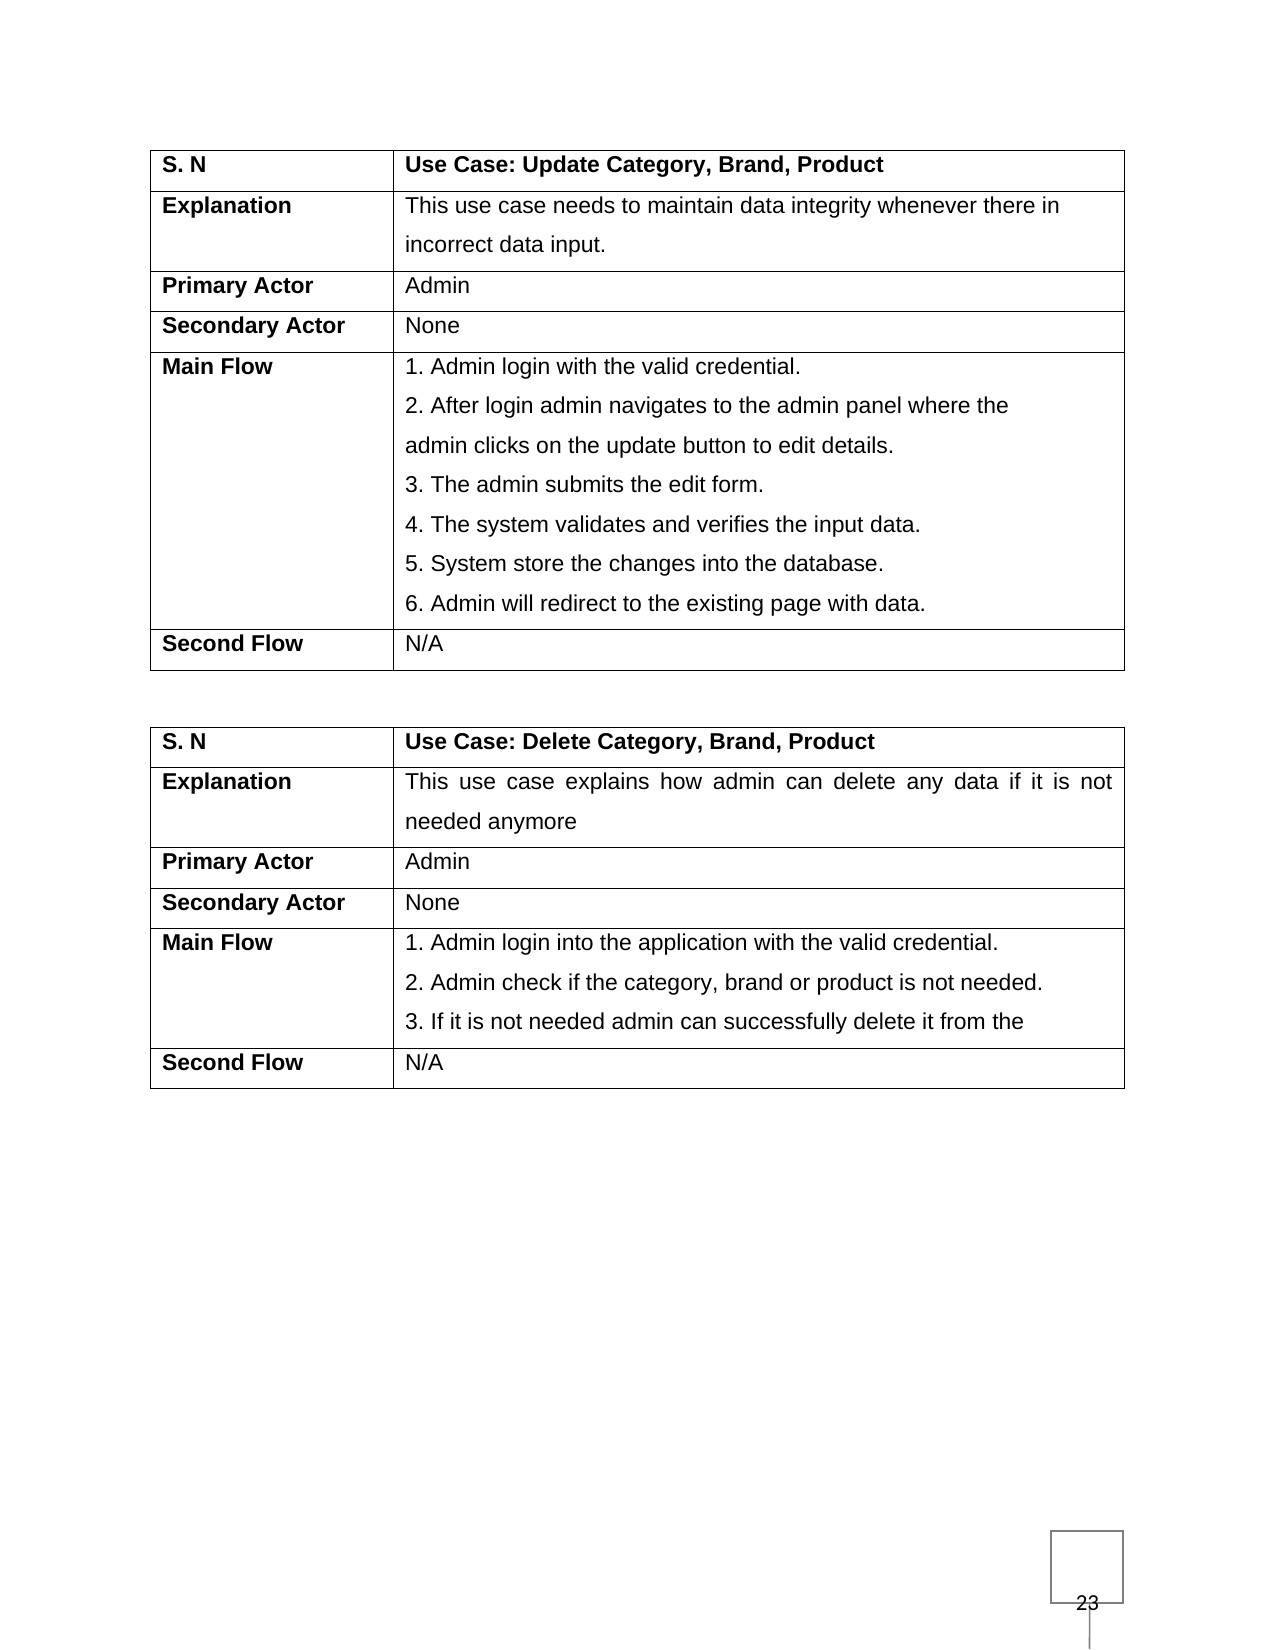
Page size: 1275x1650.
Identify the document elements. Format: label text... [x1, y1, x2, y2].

table_header Use Case: Update Category, Brand, Product [394, 151, 1124, 191]
table_cell Second Flow [151, 1049, 393, 1088]
table_cell Primary Actor [151, 272, 393, 311]
table_cell N/A [394, 630, 1124, 669]
table_cell None [394, 889, 1124, 928]
table_cell Secondary Actor [151, 889, 393, 928]
table_cell N/A [394, 1049, 1124, 1088]
table_cell None [394, 312, 1124, 352]
table_cell Admin [394, 848, 1124, 888]
table_cell Main Flow [151, 353, 393, 629]
table_cell Admin [394, 272, 1124, 311]
table_header S. N [151, 151, 393, 191]
table_cell 1. Admin login into the application with the valid credential. 2. Admin check if the category, brand or product is not needed. 3. If it is not needed admin can successfully delete it from the [394, 929, 1124, 1048]
table_header Use Case: Delete Category, Brand, Product [394, 728, 1124, 767]
table_cell Explanation [151, 768, 393, 847]
table_cell Main Flow [151, 929, 393, 1048]
table_cell Primary Actor [151, 848, 393, 888]
table_cell Secondary Actor [151, 312, 393, 352]
table_cell Explanation [151, 192, 393, 271]
table_cell 1. Admin login with the valid credential. 2. After login admin navigates to the admin panel where the admin clicks on the update button to edit details. 3. The admin submits the edit form. 4. The system validates and verifies the input data. 5. System store the changes into the database. 6. Admin will redirect to the existing page with data. [394, 353, 1124, 629]
table_header S. N [151, 728, 393, 767]
table_cell This use case explains how admin can delete any data if it is not needed anymore [394, 768, 1124, 847]
table_cell This use case needs to maintain data integrity whenever there in incorrect data input. [394, 192, 1124, 271]
table_cell Second Flow [151, 630, 393, 669]
